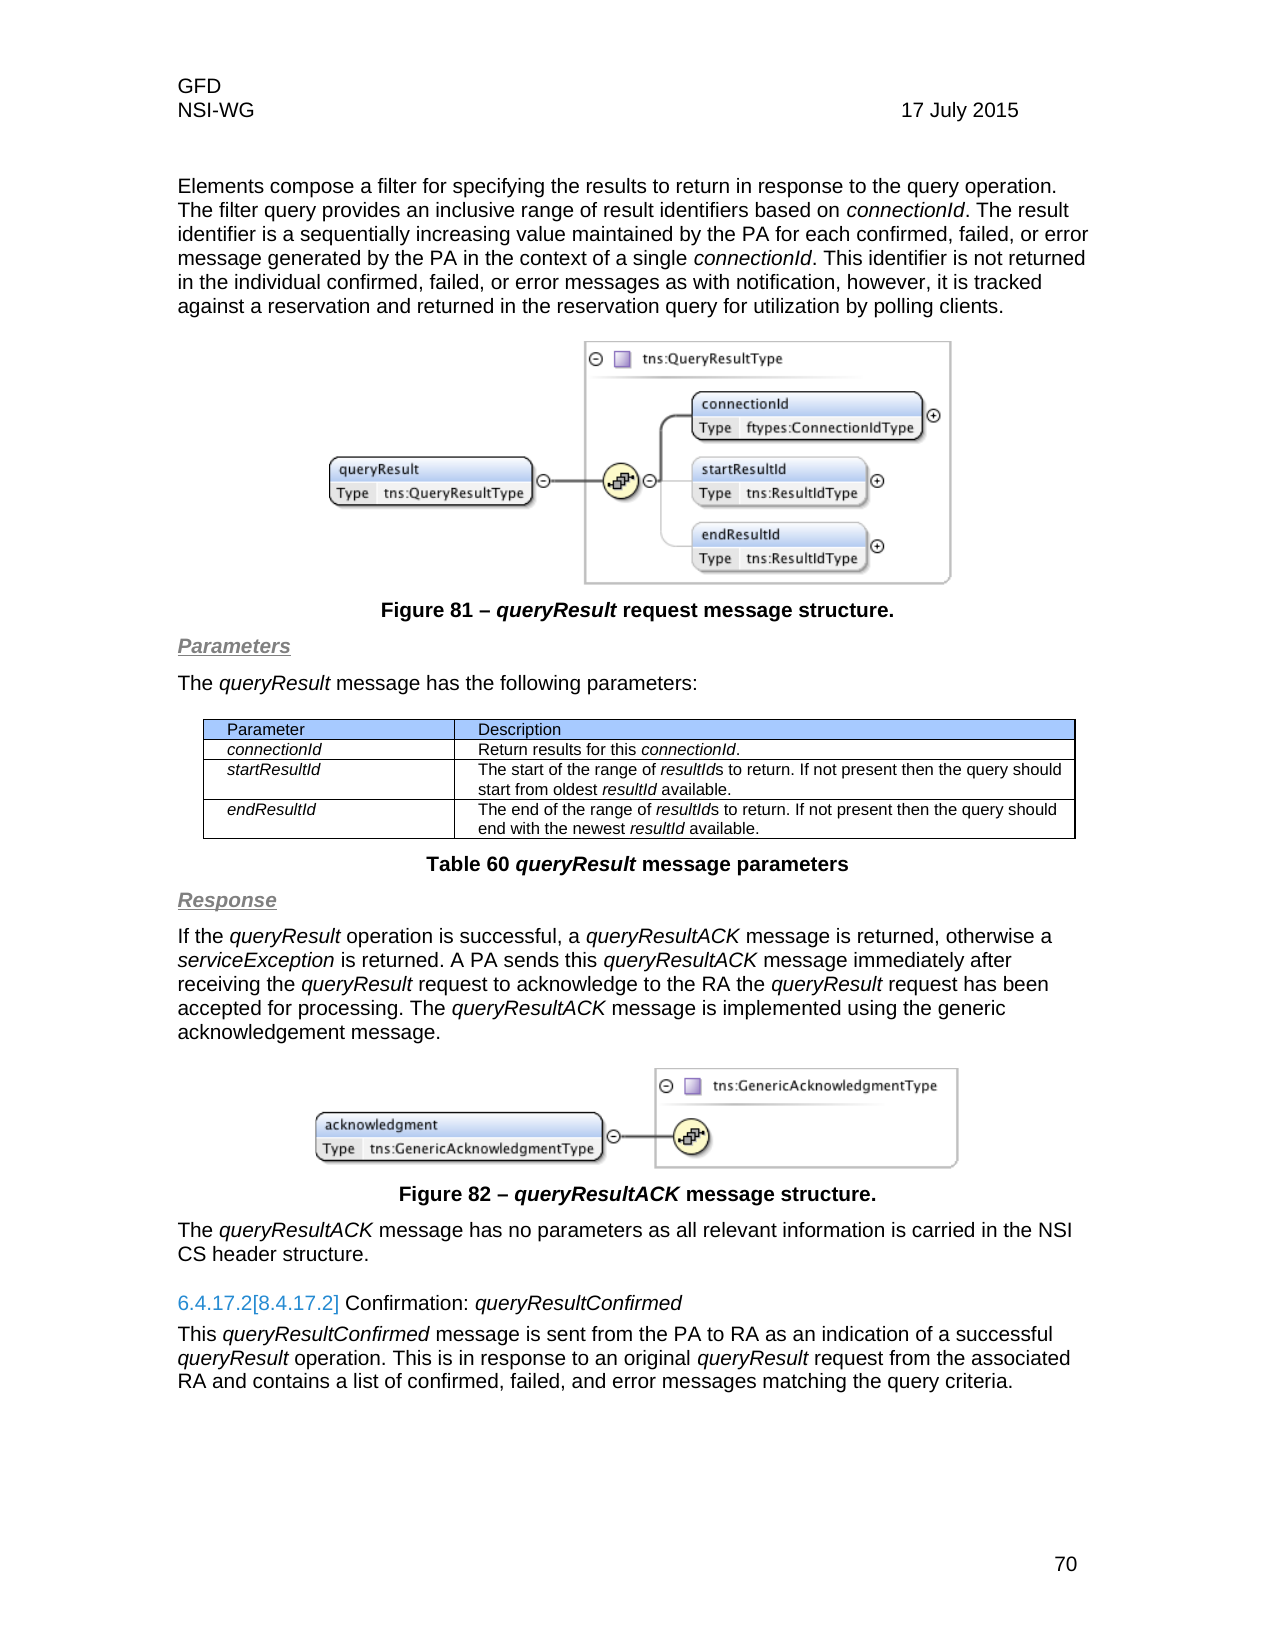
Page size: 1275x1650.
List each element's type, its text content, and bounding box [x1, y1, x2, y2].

text Figure 82 – queryResultACK message structure. [177, 1182, 1098, 1206]
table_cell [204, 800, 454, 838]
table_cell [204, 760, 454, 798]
text Figure 81 – queryResult request message structure. [177, 598, 1098, 622]
text Parameters [177, 634, 1098, 658]
text Response [177, 888, 1098, 912]
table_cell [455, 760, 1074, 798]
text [177, 150, 1098, 318]
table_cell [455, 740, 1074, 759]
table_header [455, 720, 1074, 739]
text The queryResultACK message has no parameters as all relevant information is carried in the NSI CS header structure. [177, 1218, 1098, 1266]
text This queryResultConfirmed message is sent from the PA to RA as an indication of a successful queryResult operation. This is in response to an original queryResult request from the associated RA and contains a list of confirmed, failed, and error messages matching the query criteria. [177, 1321, 1098, 1393]
subtitle Confirmation: queryResultConfirmed [177, 1291, 1098, 1315]
text Table 60 queryResult message parameters [177, 851, 1098, 875]
picture [329, 341, 953, 586]
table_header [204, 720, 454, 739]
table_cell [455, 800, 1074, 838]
text If the queryResult operation is successful, a queryResultACK message is returned, otherwise a serviceException is returned. A PA sends this queryResultACK message immediately after receiving the queryResult request to acknowledge to the RA the queryResult request has been accepted for processing. The queryResultACK message is implemented using the generic acknowledgement message. [177, 924, 1098, 1044]
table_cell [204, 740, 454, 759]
text The queryResult message has the following parameters: [177, 671, 1098, 695]
picture [315, 1068, 960, 1170]
